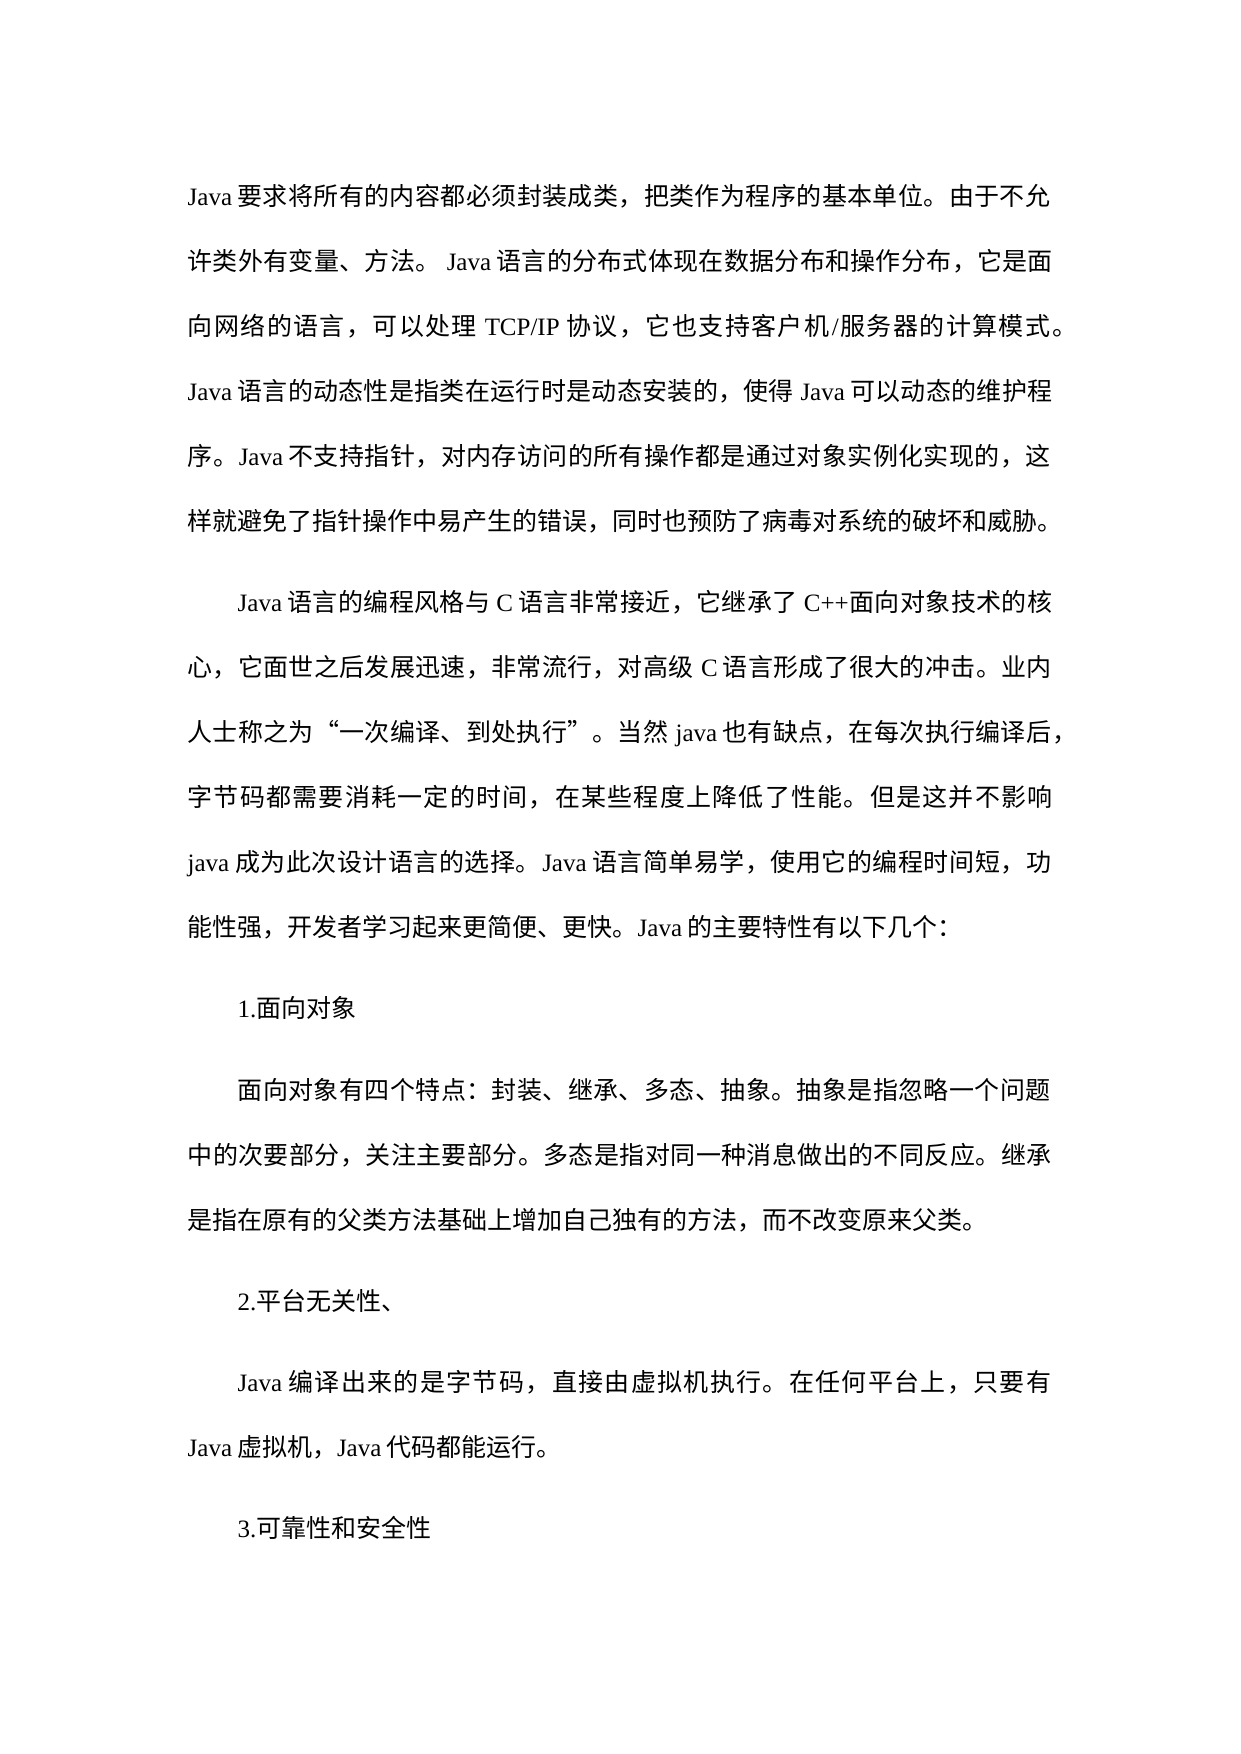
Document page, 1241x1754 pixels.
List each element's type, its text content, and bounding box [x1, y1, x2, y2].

text 面向对象有四个特点：封装、继承、多态、抽象。抽象是指忽略一个问题中的次要部分，关注主要部分。多态是指对同一种消息做出的不同反应。继承是指在原有的父类方法基础上增加自己独有的方法，而不改变原来父类。 [187, 1056, 1053, 1251]
text 1.面向对象 [187, 974, 1053, 1039]
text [187, 162, 1053, 552]
text Java编译出来的是字节码，直接由虚拟机执行。在任何平台上，只要有Java虚拟机，Java代码都能运行。 [187, 1348, 1053, 1478]
text Java语言的编程风格与C语言非常接近，它继承了C++面向对象技术的核心，它面世之后发展迅速，非常流行，对高级C语言形成了很大的冲击。业内人士称之为“一次编译、到处执行”。当然java也有缺点，在每次执行编译后，字节码都需要消耗一定的时间，在某些程度上降低了性能。但是这并不影响java成为此次设计语言的选择。Java语言简单易学，使用它的编程时间短，功能性强，开发者学习起来更简便、更快。Java的主要特性有以下几个： [187, 568, 1053, 958]
text 3.可靠性和安全性 [187, 1494, 1053, 1559]
text 2.平台无关性、 [187, 1267, 1053, 1332]
